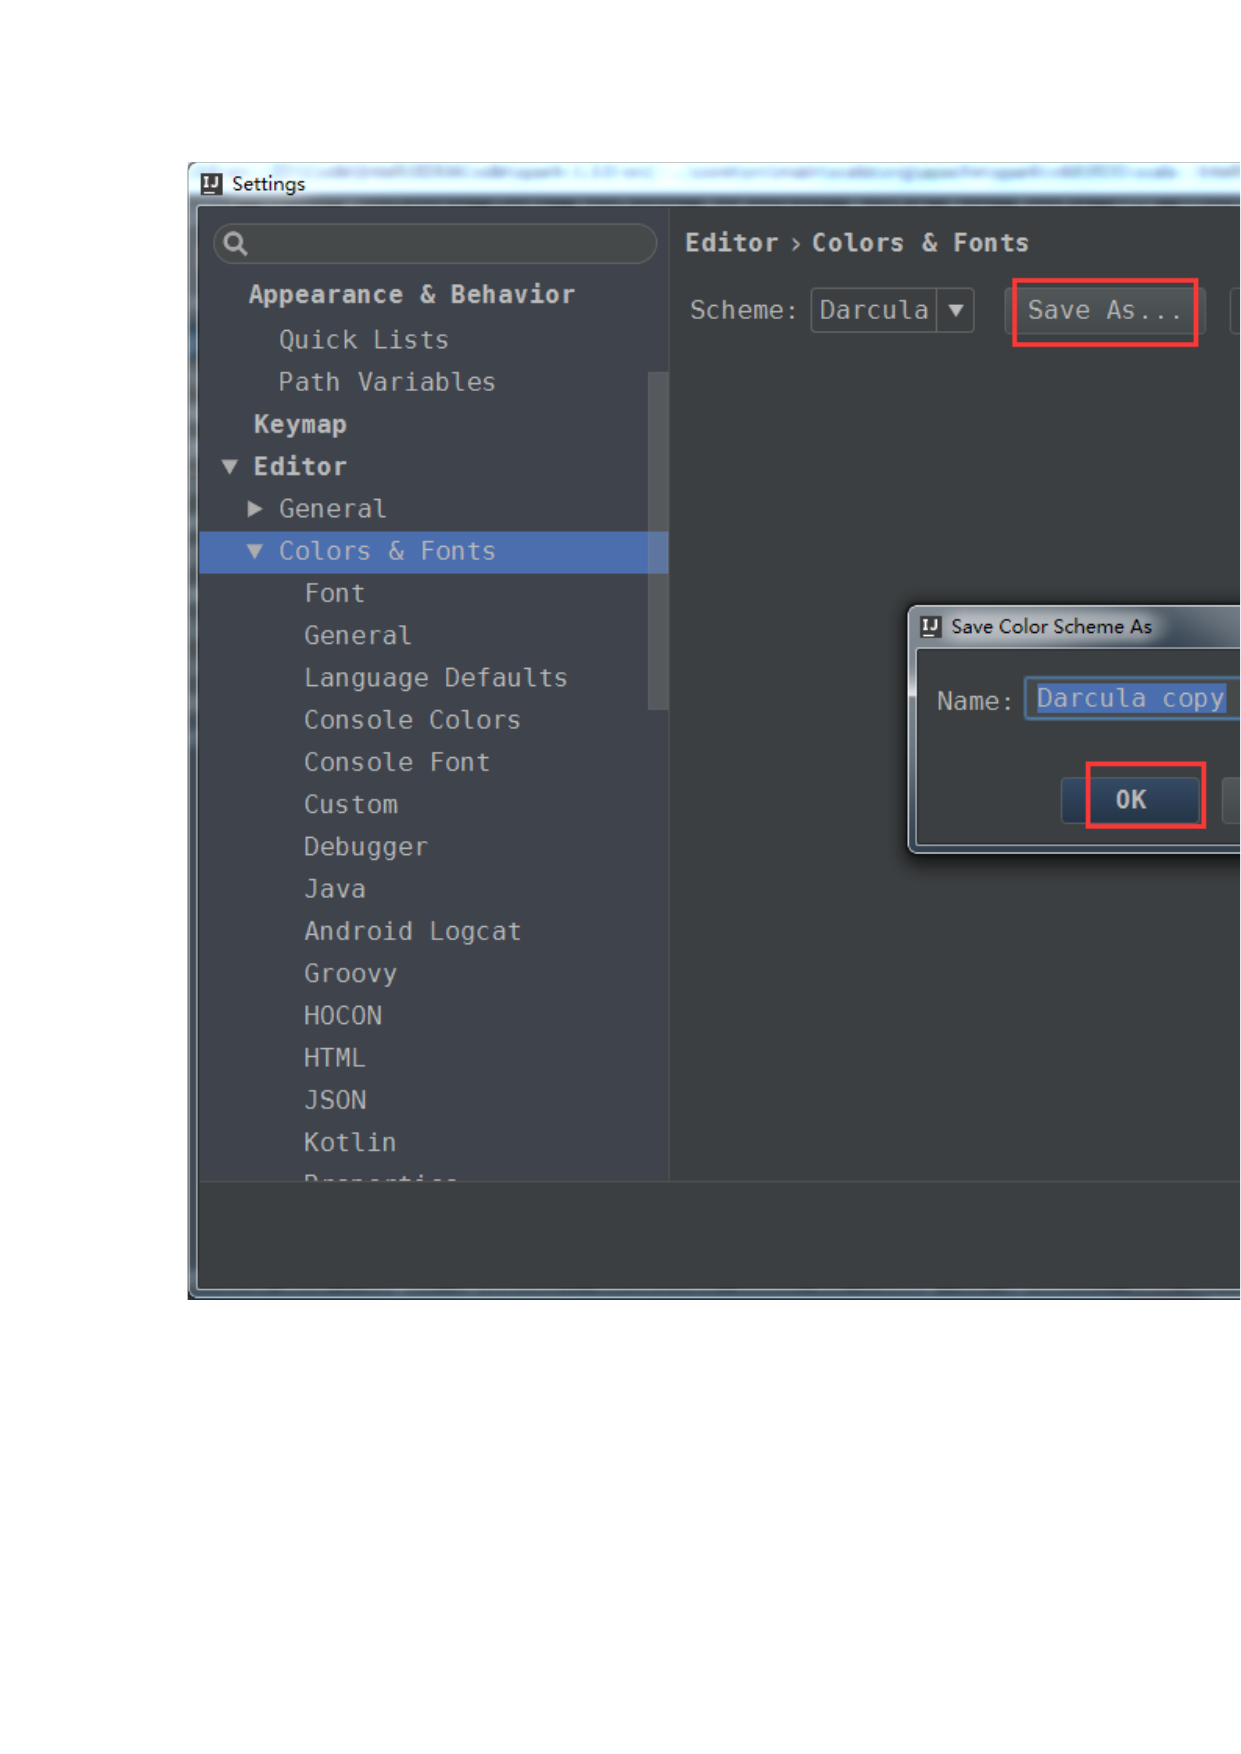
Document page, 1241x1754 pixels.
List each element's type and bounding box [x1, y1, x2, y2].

picture [187, 162, 1241, 1300]
